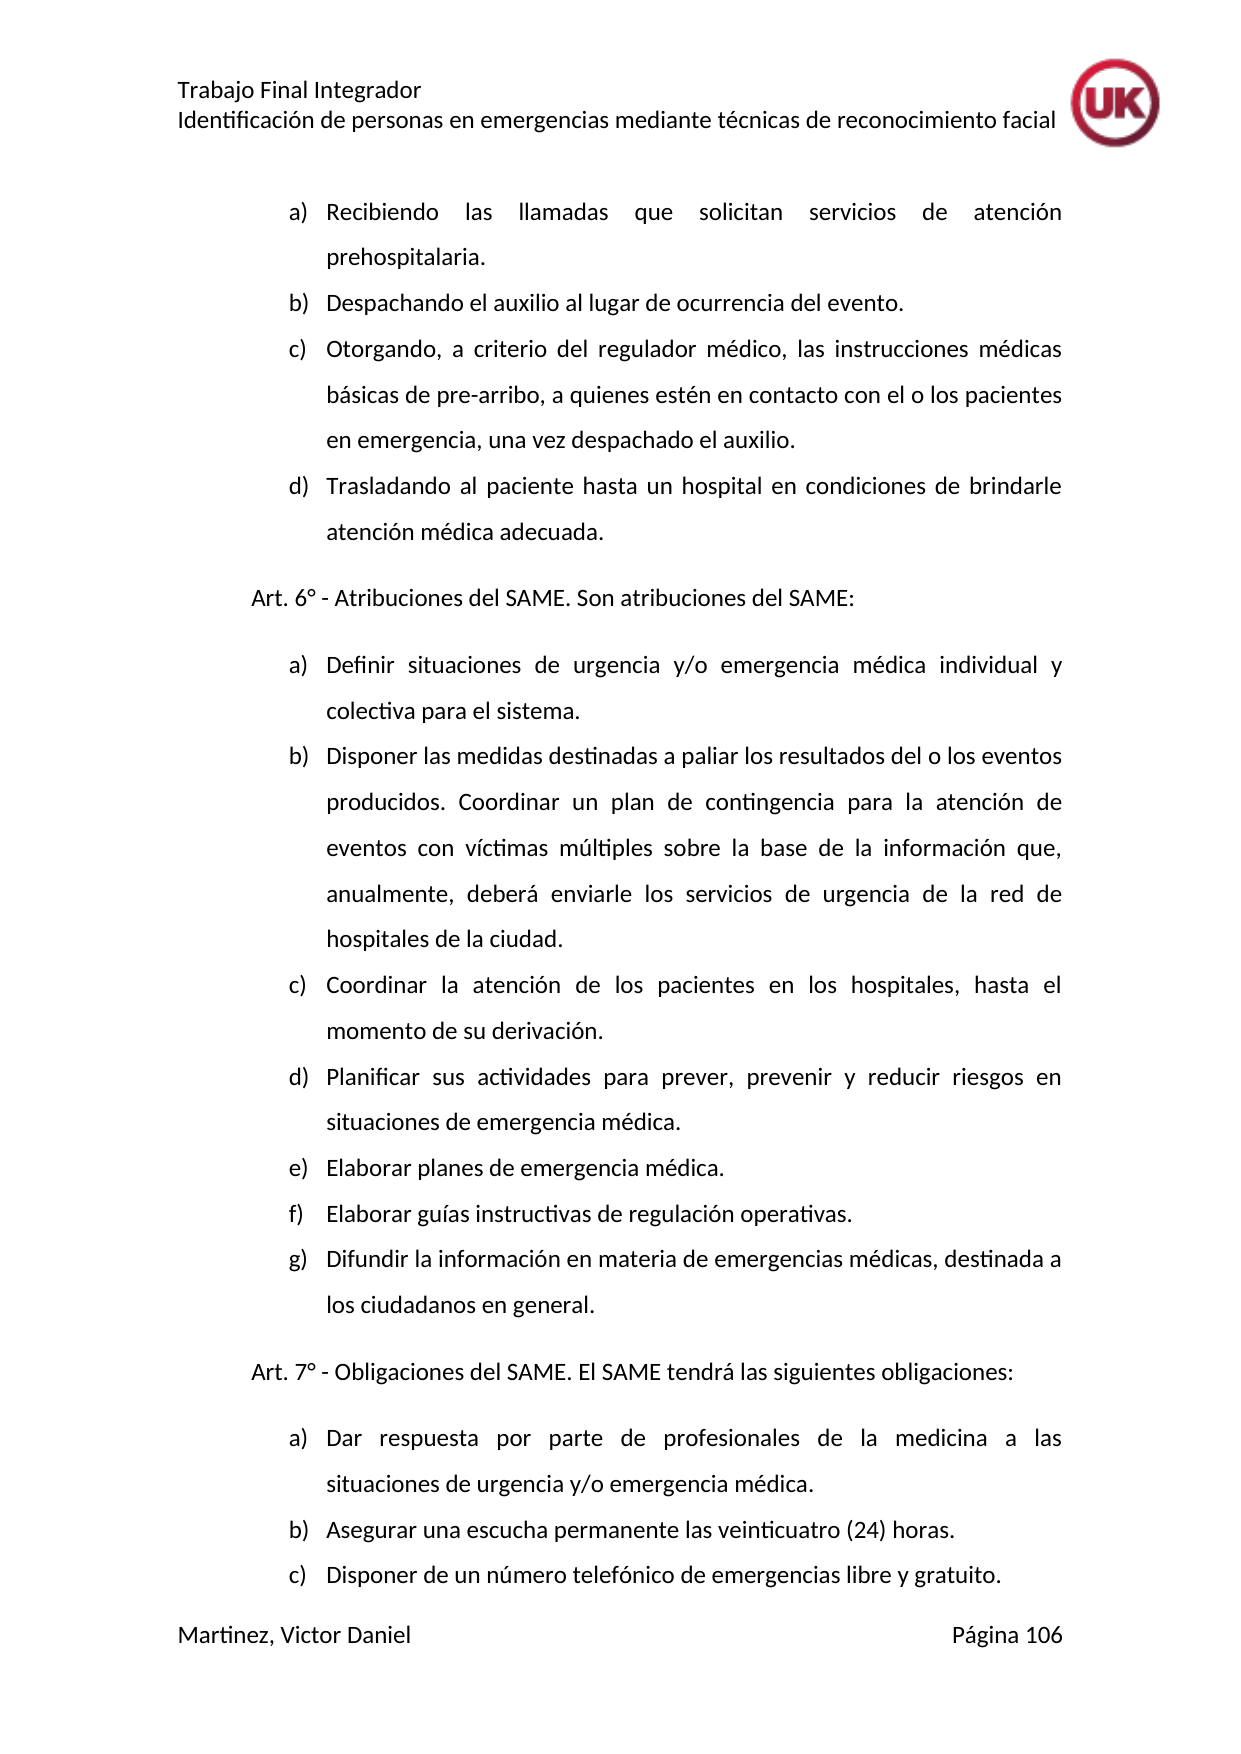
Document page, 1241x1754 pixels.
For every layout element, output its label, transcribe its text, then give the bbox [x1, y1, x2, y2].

list Otorgando, a criterio del regulador médico, las instrucciones médicas básicas de pre-arribo, a quienes estén en contacto con el o los pacientes en emergencia, una vez despachado el auxilio. [288, 333, 1063, 455]
list Planificar sus actividades para prever, prevenir y reducir riesgos en situaciones de emergencia médica. [288, 1061, 1063, 1137]
list Definir situaciones de urgencia y/o emergencia médica individual y colectiva para el sistema. [288, 649, 1063, 725]
list Recibiendo las llamadas que solicitan servicios de atención prehospitalaria. [288, 196, 1063, 272]
picture [1057, 48, 1177, 155]
list Difundir la información en materia de emergencias médicas, destinada a los ciudadanos en general. [288, 1243, 1063, 1320]
list Disponer de un número telefónico de emergencias libre y gratuito. [288, 1559, 1063, 1590]
text Art. 6° - Atribuciones del SAME. Son atribuciones del SAME: [251, 582, 1063, 613]
list Trasladando al paciente hasta un hospital en condiciones de brindarle atención médica adecuada. [288, 470, 1063, 546]
text Art. 7° - Obligaciones del SAME. El SAME tendrá las siguientes obligaciones: [251, 1356, 1063, 1386]
list Asegurar una escucha permanente las veinticuatro (24) horas. [288, 1514, 1063, 1544]
list Disponer las medidas destinadas a paliar los resultados del o los eventos producidos. Coordinar un plan de contingencia para la atención de eventos con víctimas múltiples sobre la base de la información que, anualmente, deberá enviarle los servicios de urgencia de la red de hospitales de la ciudad. [288, 741, 1063, 954]
list Dar respuesta por parte de profesionales de la medicina a las situaciones de urgencia y/o emergencia médica. [288, 1422, 1063, 1499]
list Coordinar la atención de los pacientes en los hospitales, hasta el momento de su derivación. [288, 969, 1063, 1045]
list Elaborar guías instructivas de regulación operativas. [288, 1198, 1063, 1228]
list Elaborar planes de emergencia médica. [288, 1152, 1063, 1183]
list Despachando el auxilio al lugar de ocurrencia del evento. [288, 287, 1063, 318]
